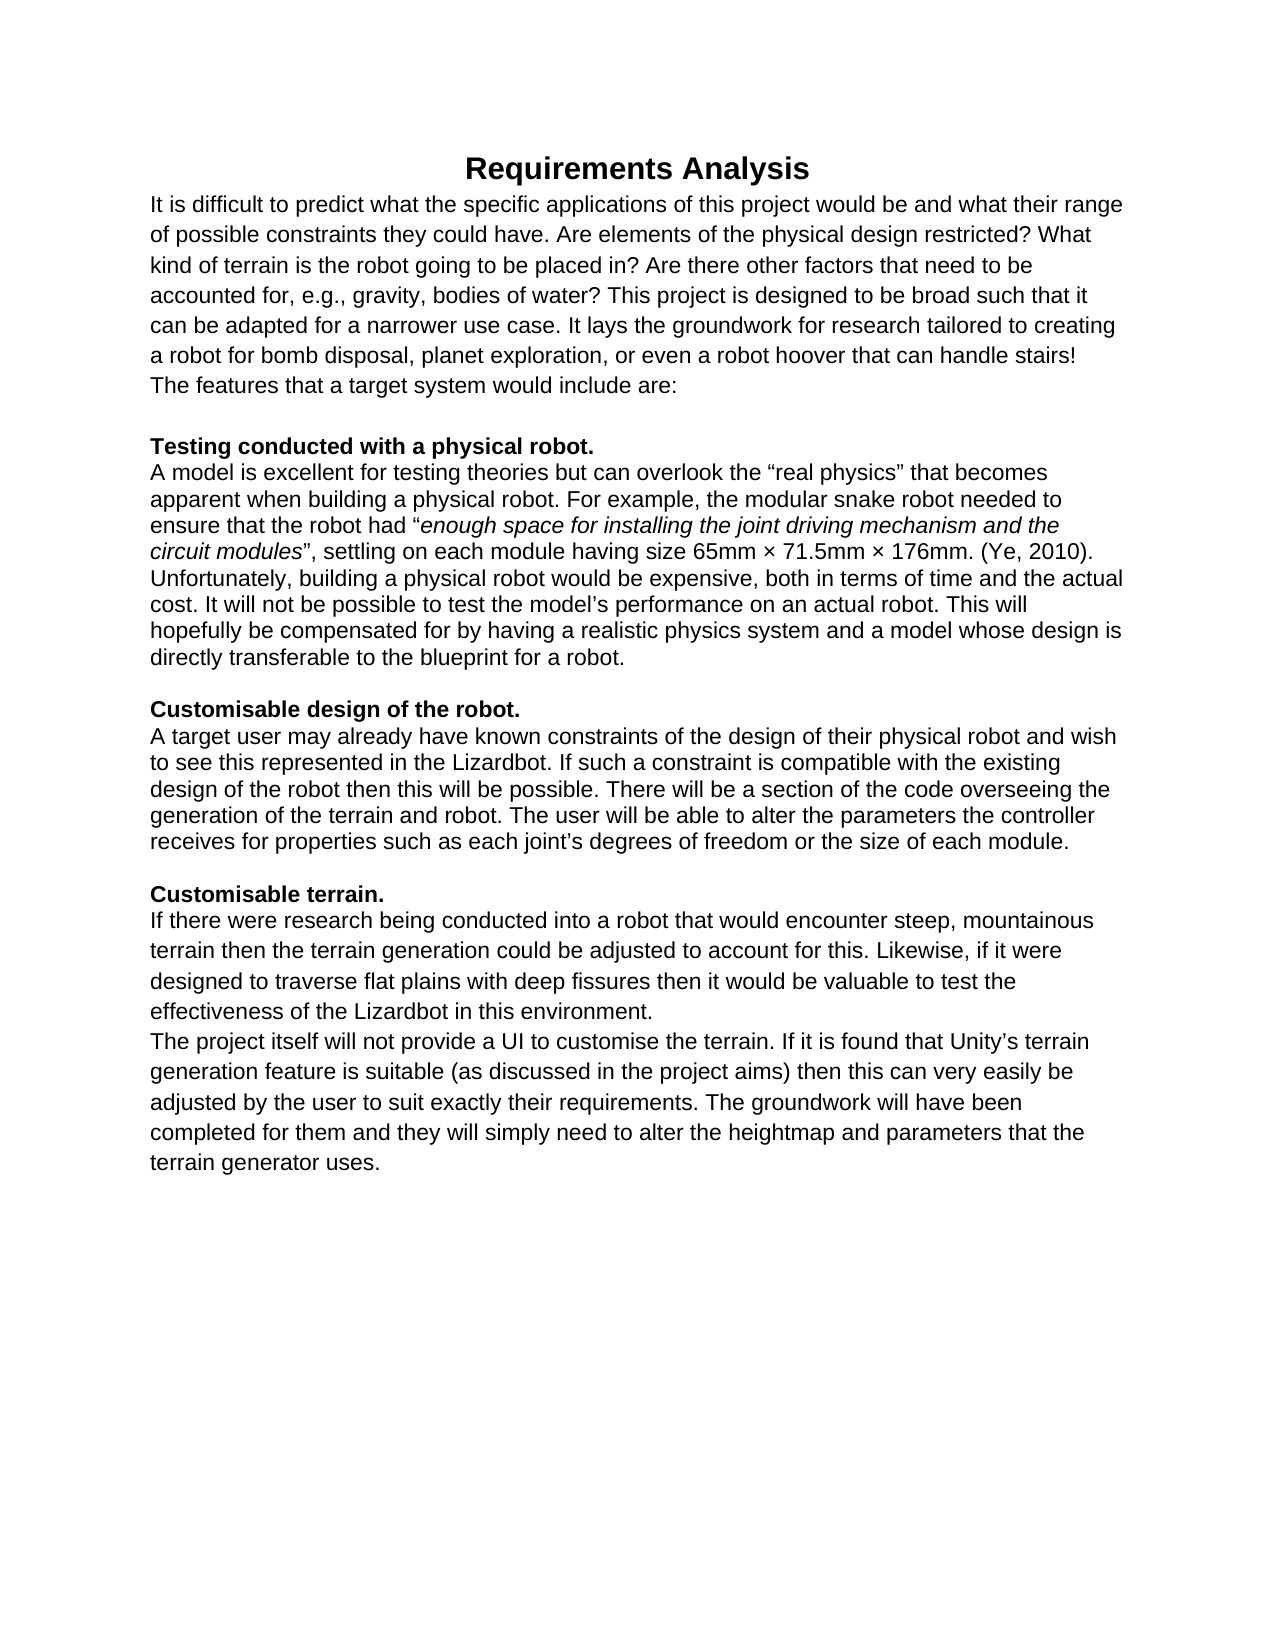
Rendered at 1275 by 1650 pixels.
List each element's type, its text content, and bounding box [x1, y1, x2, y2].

text The features that a target system would include are: [150, 372, 1125, 399]
text A target user may already have known constraints of the design of their physical robot and wish to see this represented in the Lizardbot. If such a constraint is compatible with the existing design of the robot then this will be possible. There will be a section of the code overseeing the generation of the terrain and robot. The user will be able to alter the parameters the controller receives for properties such as each joint’s degrees of freedom or the size of each module. [150, 723, 1125, 854]
text The project itself will not provide a UI to customise the terrain. If it is found that Unity’s terrain generation feature is suitable (as discussed in the project aims) then this can very easily be adjusted by the user to suit exactly their requirements. The groundwork will have been completed for them and they will simply need to alter the heightmap and parameters that the terrain generator uses. [150, 1028, 1125, 1175]
text A model is excellent for testing theories but can overlook the “real physics” that becomes apparent when building a physical robot. For example, the modular snake robot needed to ensure that the robot had “enough space for installing the joint driving mechanism and the circuit modules”, settling on each module having size 65mm × 71.5mm × 176mm. (Ye, 2010). [150, 459, 1125, 565]
text Unfortunately, building a physical robot would be expensive, both in terms of time and the actual cost. It will not be possible to test the model’s performance on an actual robot. This will hopefully be compensated for by having a realistic physics system and a model whose design is directly transferable to the blueprint for a robot. [150, 565, 1125, 670]
text If there were research being conducted into a robot that would encounter steep, mountainous terrain then the terrain generation could be adjusted to account for this. Likewise, if it were designed to traverse flat plains with deep fissures then it would be valuable to test the effectiveness of the Lizardbot in this environment. [150, 907, 1125, 1024]
text Customisable design of the robot. [150, 696, 1125, 723]
text Customisable terrain. [150, 881, 1125, 907]
subtitle Requirements Analysis [150, 150, 1125, 186]
text Testing conducted with a physical robot. [150, 433, 1125, 459]
text It is difficult to predict what the specific applications of this project would be and what their range of possible constraints they could have. Are elements of the physical design restricted? What kind of terrain is the robot going to be placed in? Are there other factors that need to be accounted for, e.g., gravity, bodies of water? This project is designed to be broad such that it can be adapted for a narrower use case. It lays the groundwork for research tailored to creating a robot for bomb disposal, planet exploration, or even a robot hoover that can handle stairs! [150, 191, 1125, 369]
